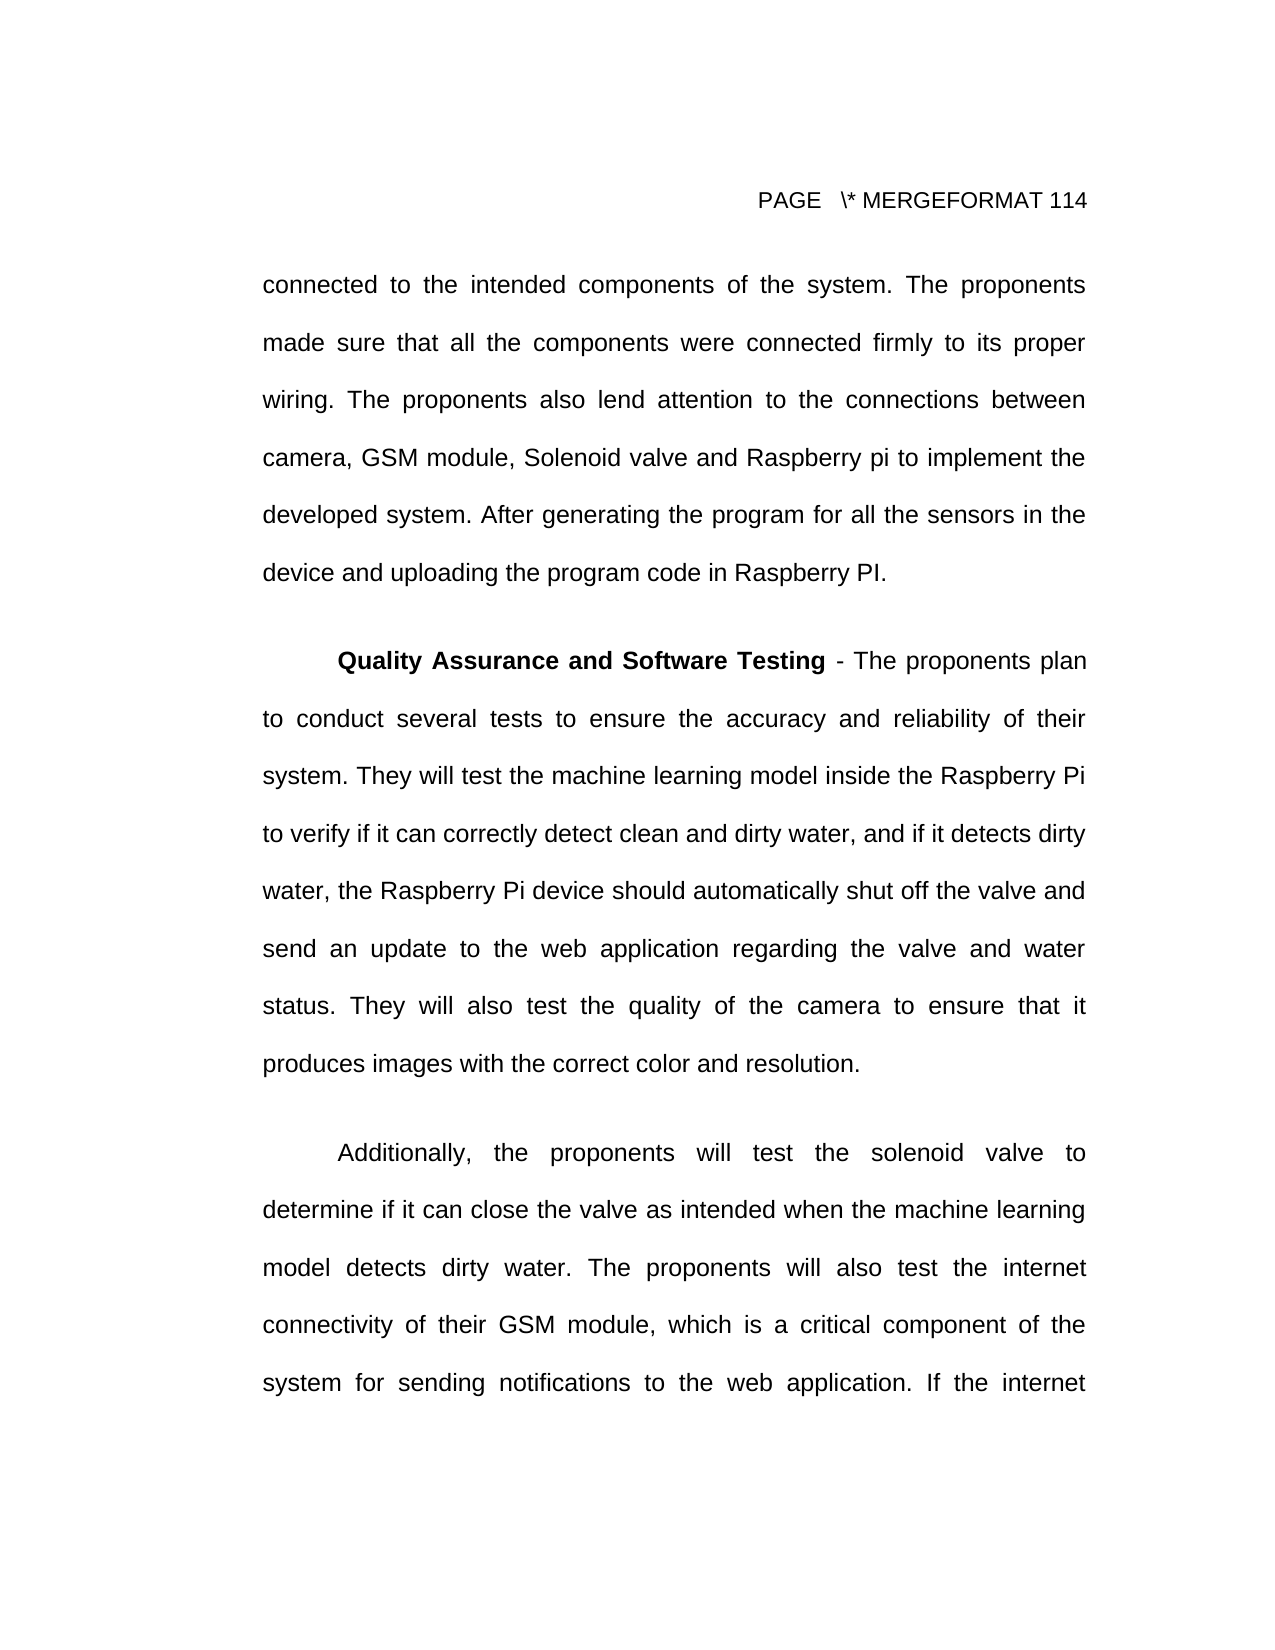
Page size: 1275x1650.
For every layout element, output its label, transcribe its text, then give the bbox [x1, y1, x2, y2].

text Quality Assurance and Software Testing - The proponents plan to conduct several tests to ensure the accuracy and reliability of their system. They will test the machine learning model inside the Raspberry Pi to verify if it can correctly detect clean and dirty water, and if it detects dirty water, the Raspberry Pi device should automatically shut off the valve and send an update to the web application regarding the valve and water status. They will also test the quality of the camera to ensure that it produces images with the correct color and resolution. [262, 646, 1087, 1077]
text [262, 270, 1087, 586]
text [262, 1137, 1087, 1396]
